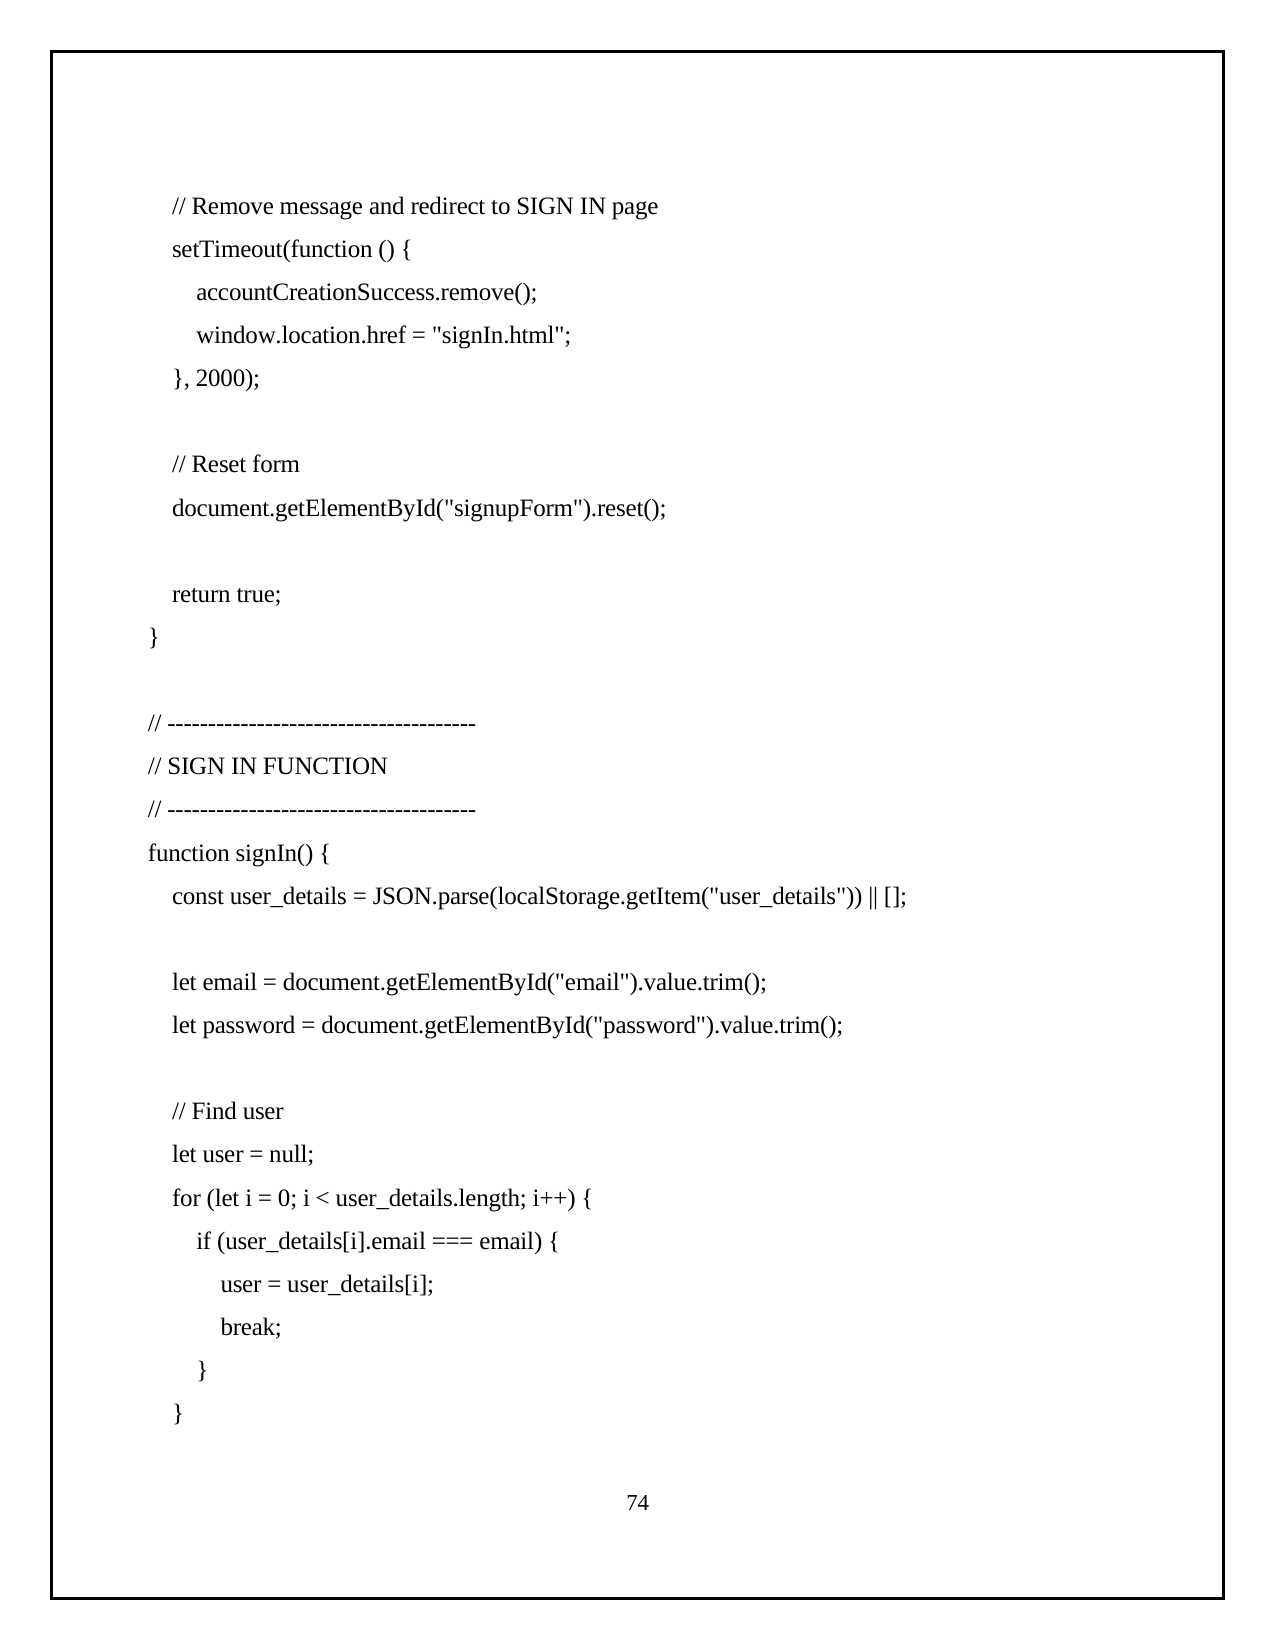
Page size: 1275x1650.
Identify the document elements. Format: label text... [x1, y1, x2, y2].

text let password = document.getElementById("password").value.trim(); [148, 1010, 1127, 1039]
text accountCreationSuccess.remove(); [148, 277, 1127, 306]
text setTimeout(function () { [148, 234, 1127, 263]
text window.location.href = "signIn.html"; [148, 320, 1127, 349]
text let email = document.getElementById("email").value.trim(); [148, 967, 1127, 996]
text const user_details = JSON.parse(localStorage.getItem("user_details")) || []; [148, 881, 1127, 909]
text // Reset form [148, 449, 1127, 478]
text break; [148, 1312, 1127, 1341]
text // Remove message and redirect to SIGN IN page [148, 191, 1127, 219]
text } [148, 1355, 1127, 1384]
text let user = null; [148, 1139, 1127, 1168]
text // SIGN IN FUNCTION [148, 751, 1127, 780]
text }, 2000); [148, 363, 1127, 392]
text return true; [148, 579, 1127, 608]
text user = user_details[i]; [148, 1269, 1127, 1298]
text // -------------------------------------- [148, 708, 1127, 737]
text // -------------------------------------- [148, 794, 1127, 823]
text } [148, 1398, 1127, 1427]
text } [148, 622, 1127, 651]
text // Find user [148, 1096, 1127, 1125]
text for (let i = 0; i < user_details.length; i++) { [148, 1183, 1127, 1211]
text document.getElementById("signupForm").reset(); [148, 493, 1127, 521]
text if (user_details[i].email === email) { [148, 1226, 1127, 1254]
text function signIn() { [148, 838, 1127, 866]
